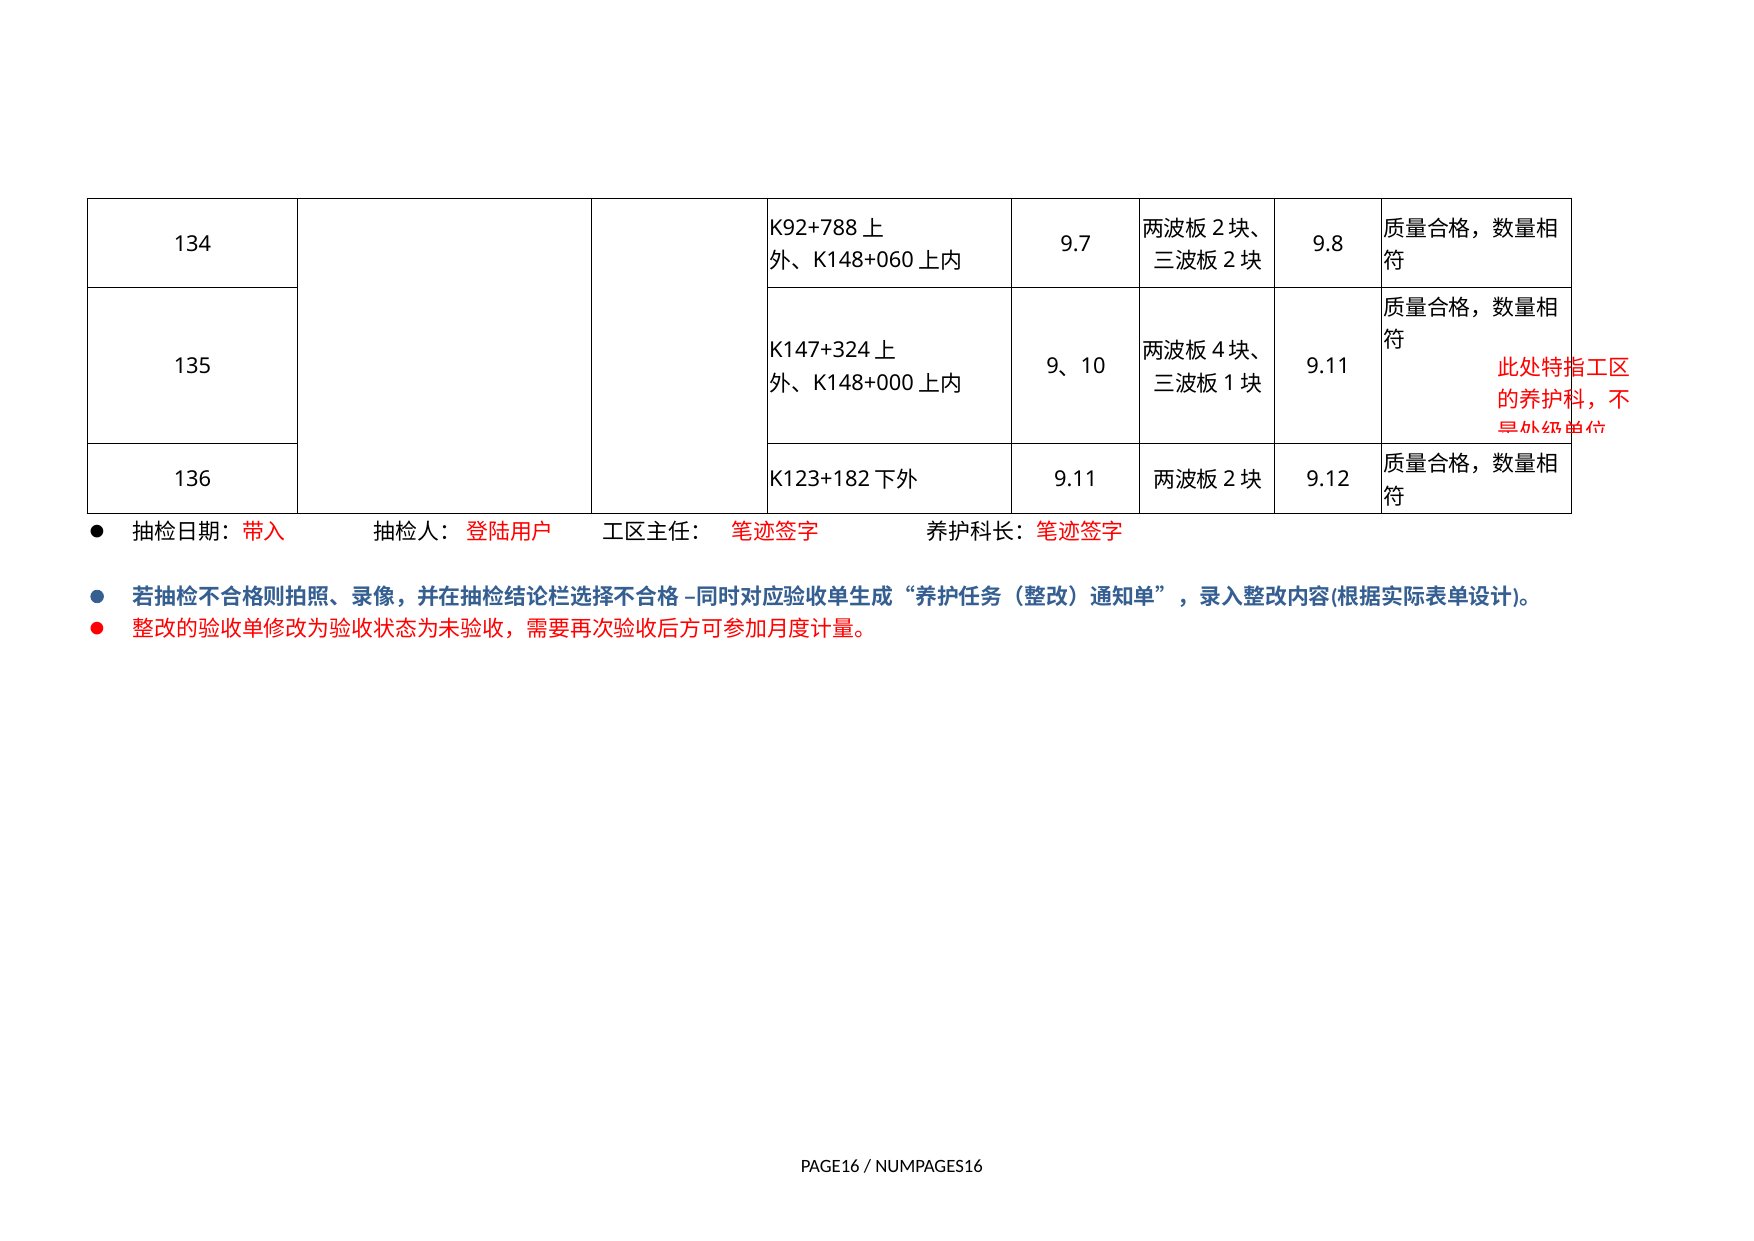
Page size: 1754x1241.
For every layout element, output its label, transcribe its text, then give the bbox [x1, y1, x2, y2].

table_cell K92+788上外、K148+060上内 [768, 199, 1011, 287]
table_cell 9.12 [1275, 444, 1381, 512]
table_cell 质量合格，数量相符 [1382, 288, 1571, 443]
table_cell 9.8 [1275, 199, 1381, 287]
table_cell 135 [88, 288, 297, 443]
list 若抽检不合格则拍照、录像，并在抽检结论栏选择不合格 –同时对应验收单生成“养护任务（整改）通知单”，录入整改内容(根据实际表单设计)。 [89, 578, 1695, 611]
list 抽检日期：带入 抽检人： 登陆用户 工区主任： 笔迹签字 养护科长：笔迹签字 [89, 513, 1695, 546]
table_cell 9、10 [1012, 288, 1139, 443]
table_cell 两波板2块、三波板2块 [1140, 199, 1274, 287]
table_cell K147+324上外、K148+000上内 [768, 288, 1011, 443]
list 整改的验收单修改为验收状态为未验收，需要再次验收后方可参加月度计量。 [89, 611, 1695, 643]
table_cell 质量合格，数量相符 [1382, 199, 1571, 287]
table_cell 9.7 [1012, 199, 1139, 287]
table_cell 质量合格，数量相符 [1382, 444, 1571, 512]
table_cell 两波板2块 [1140, 444, 1274, 512]
table_cell 136 [88, 444, 297, 512]
table_cell 134 [88, 199, 297, 287]
table_cell 两波板4块、三波板1块 [1140, 288, 1274, 443]
table_cell K123+182下外 [768, 444, 1011, 512]
table_cell 9.11 [1012, 444, 1139, 512]
table_cell 9.11 [1275, 288, 1381, 443]
